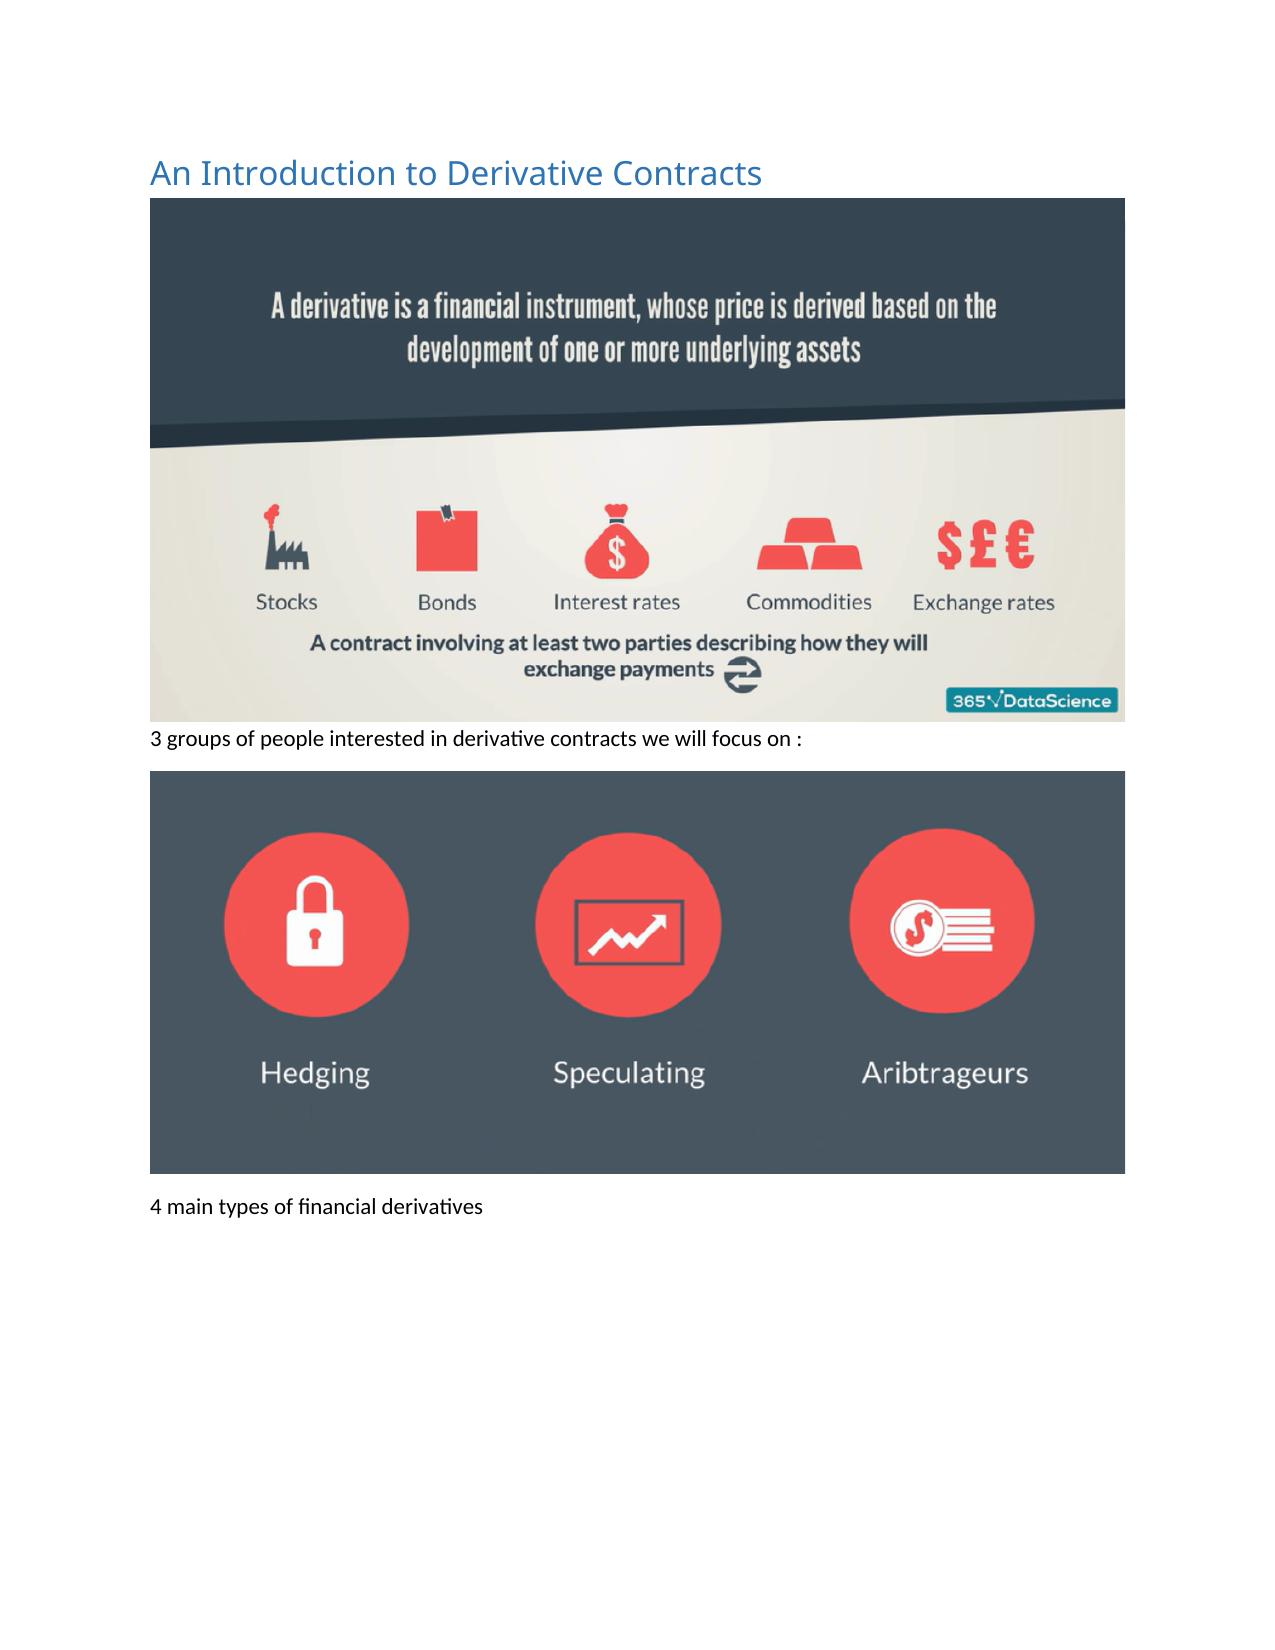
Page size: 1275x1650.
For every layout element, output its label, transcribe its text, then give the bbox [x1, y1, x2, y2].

text 4 main types of financial derivatives [150, 1192, 1125, 1220]
picture [150, 198, 1125, 722]
text 3 groups of people interested in derivative contracts we will focus on : [150, 722, 1125, 752]
picture [150, 771, 1125, 1174]
subtitle An Introduction to Derivative Contracts [150, 150, 1125, 195]
